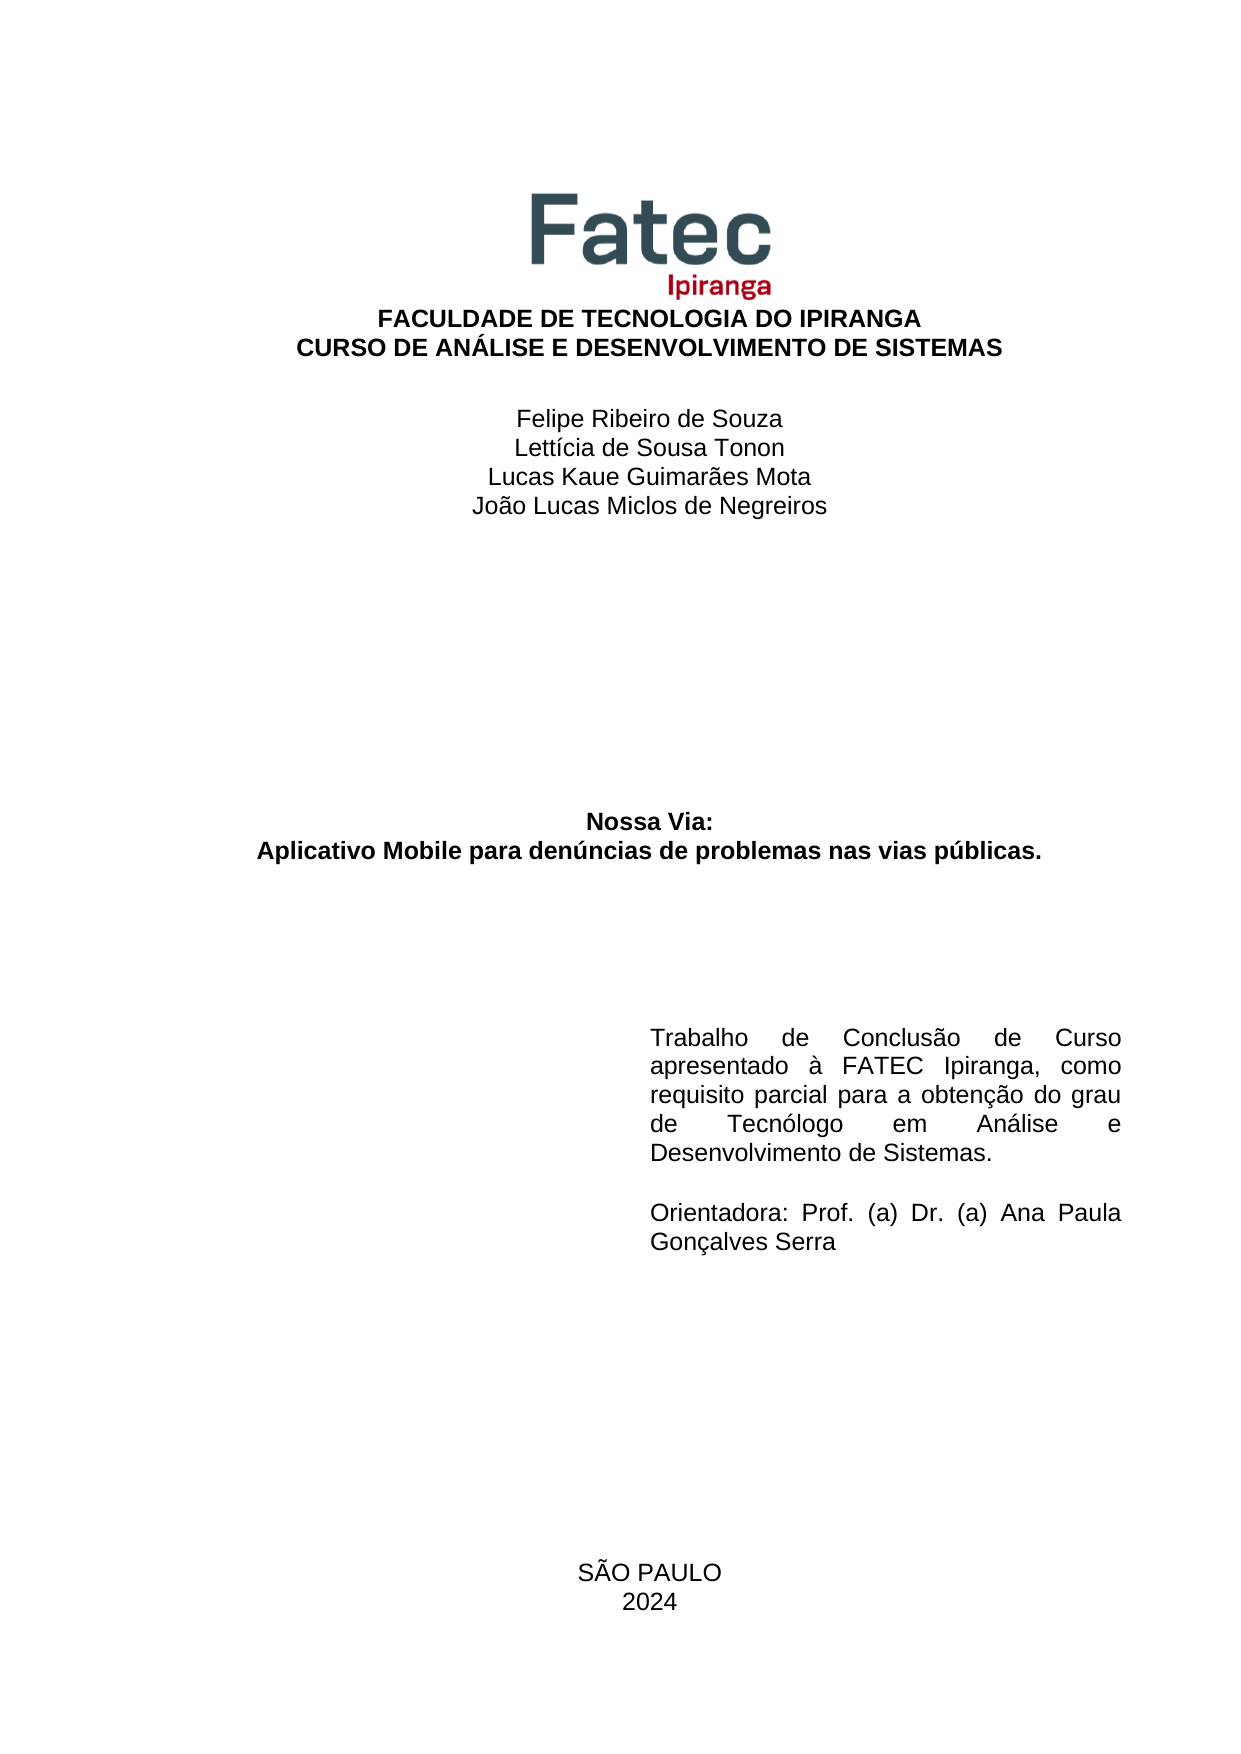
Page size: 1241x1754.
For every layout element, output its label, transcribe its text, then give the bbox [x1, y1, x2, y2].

text Orientadora: Prof. (a) Dr. (a) Ana Paula Gonçalves Serra [650, 1166, 1122, 1256]
text Nossa Via: [177, 807, 1122, 836]
text Lucas Kaue Guimarães Mota [177, 462, 1122, 491]
text SÃO PAULO [177, 1558, 1122, 1587]
text Felipe Ribeiro de Souza [177, 404, 1122, 433]
text Trabalho de Conclusão de Curso apresentado à FATEC Ipiranga, como requisito parcial para a obtenção do grau de Tecnólogo em Análise e Desenvolvimento de Sistemas. [650, 1022, 1122, 1166]
text CURSO DE ANÁLISE E DESENVOLVIMENTO DE SISTEMAS [177, 332, 1122, 361]
picture [504, 177, 795, 304]
text João Lucas Miclos de Negreiros [177, 491, 1122, 519]
text Aplicativo Mobile para denúncias de problemas nas vias públicas. [177, 836, 1122, 864]
text Lettícia de Sousa Tonon [177, 433, 1122, 462]
text 2024 [177, 1587, 1122, 1616]
